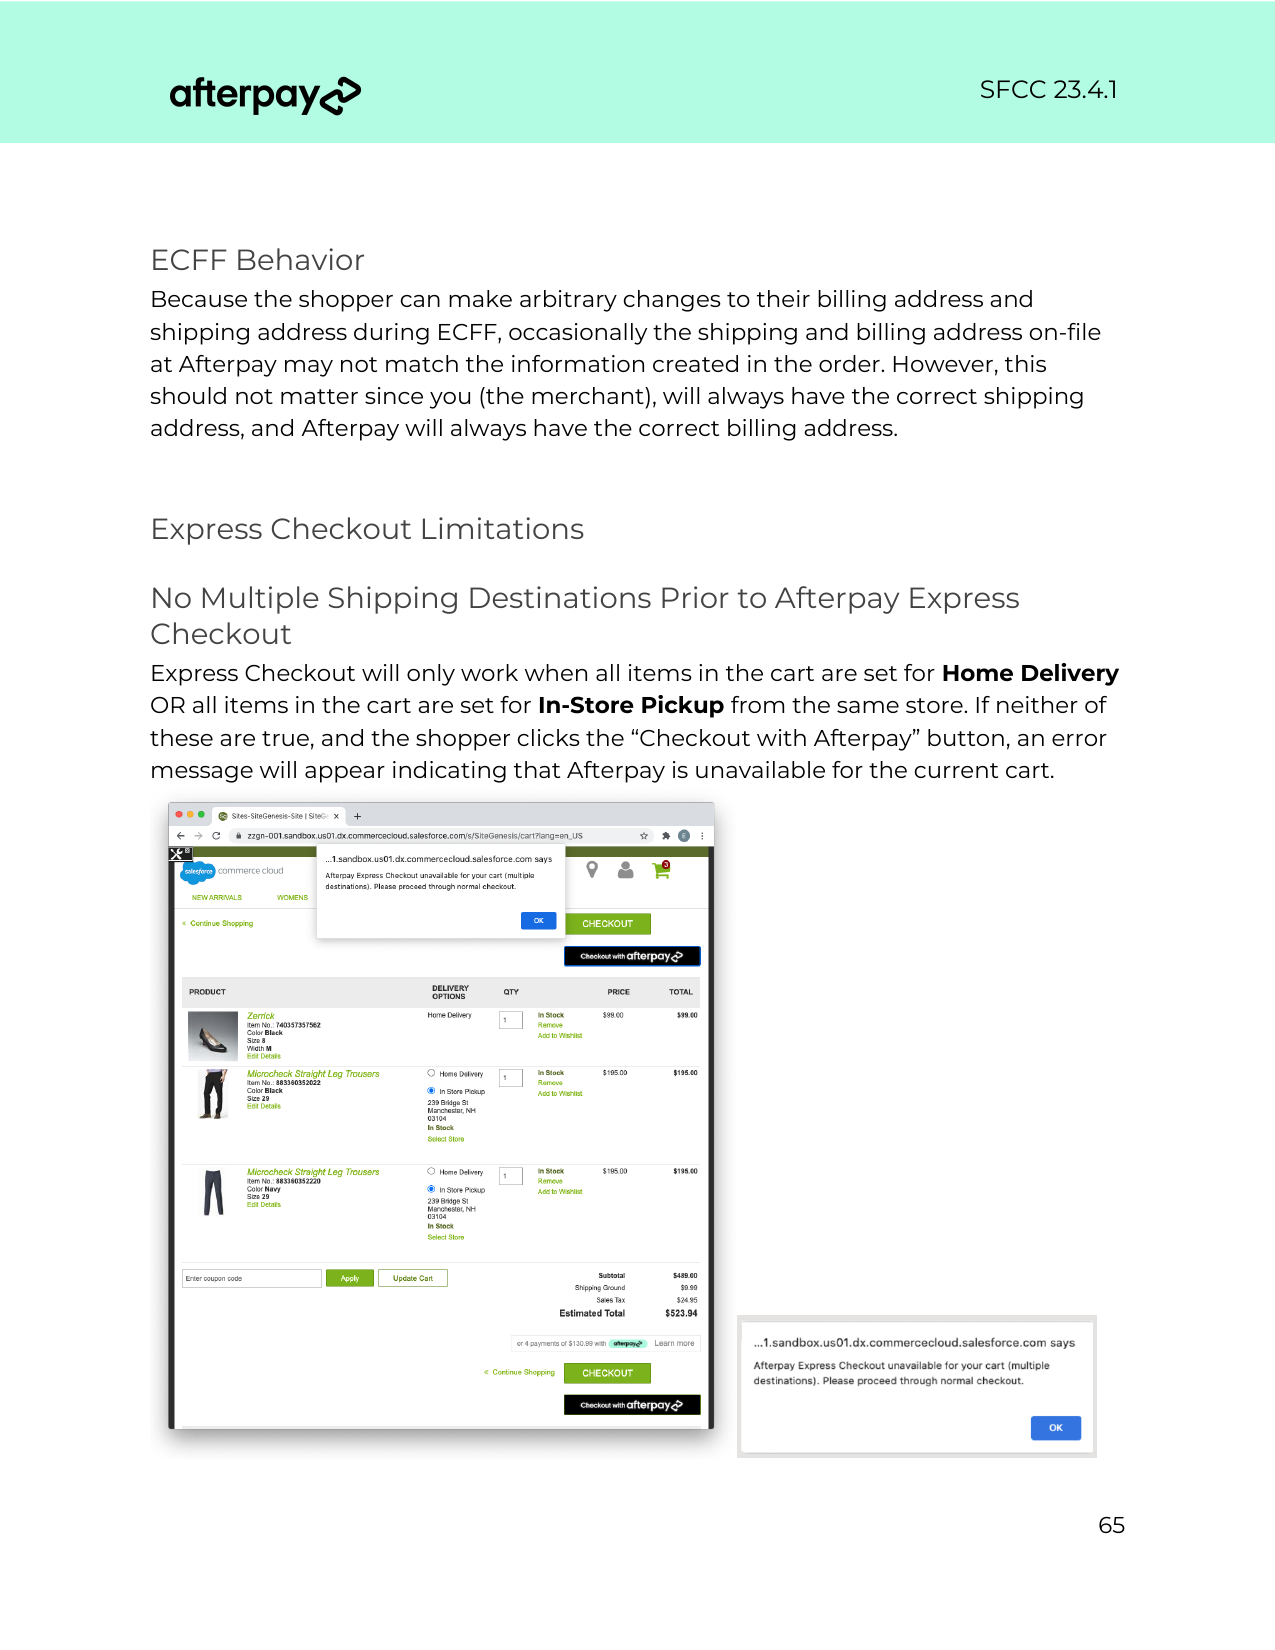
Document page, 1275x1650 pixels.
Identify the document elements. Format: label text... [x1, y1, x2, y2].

text Because the shopper can make arbitrary changes to their billing address and shipping address during ECFF, occasionally the shipping and billing address on-file at Afterpay may not match the information created in the order. However, this should not matter since you (the merchant), will always have the correct shipping address, and Afterpay will always have the correct billing address. [150, 286, 1125, 442]
subtitle Express Checkout Limitations [150, 511, 1125, 547]
picture [150, 788, 737, 1459]
subtitle No Multiple Shipping Destinations Prior to Afterpay Express Checkout [150, 580, 1125, 651]
subtitle ECFF Behavior [150, 206, 1125, 277]
picture [134, 48, 397, 144]
picture [741, 1320, 1093, 1454]
